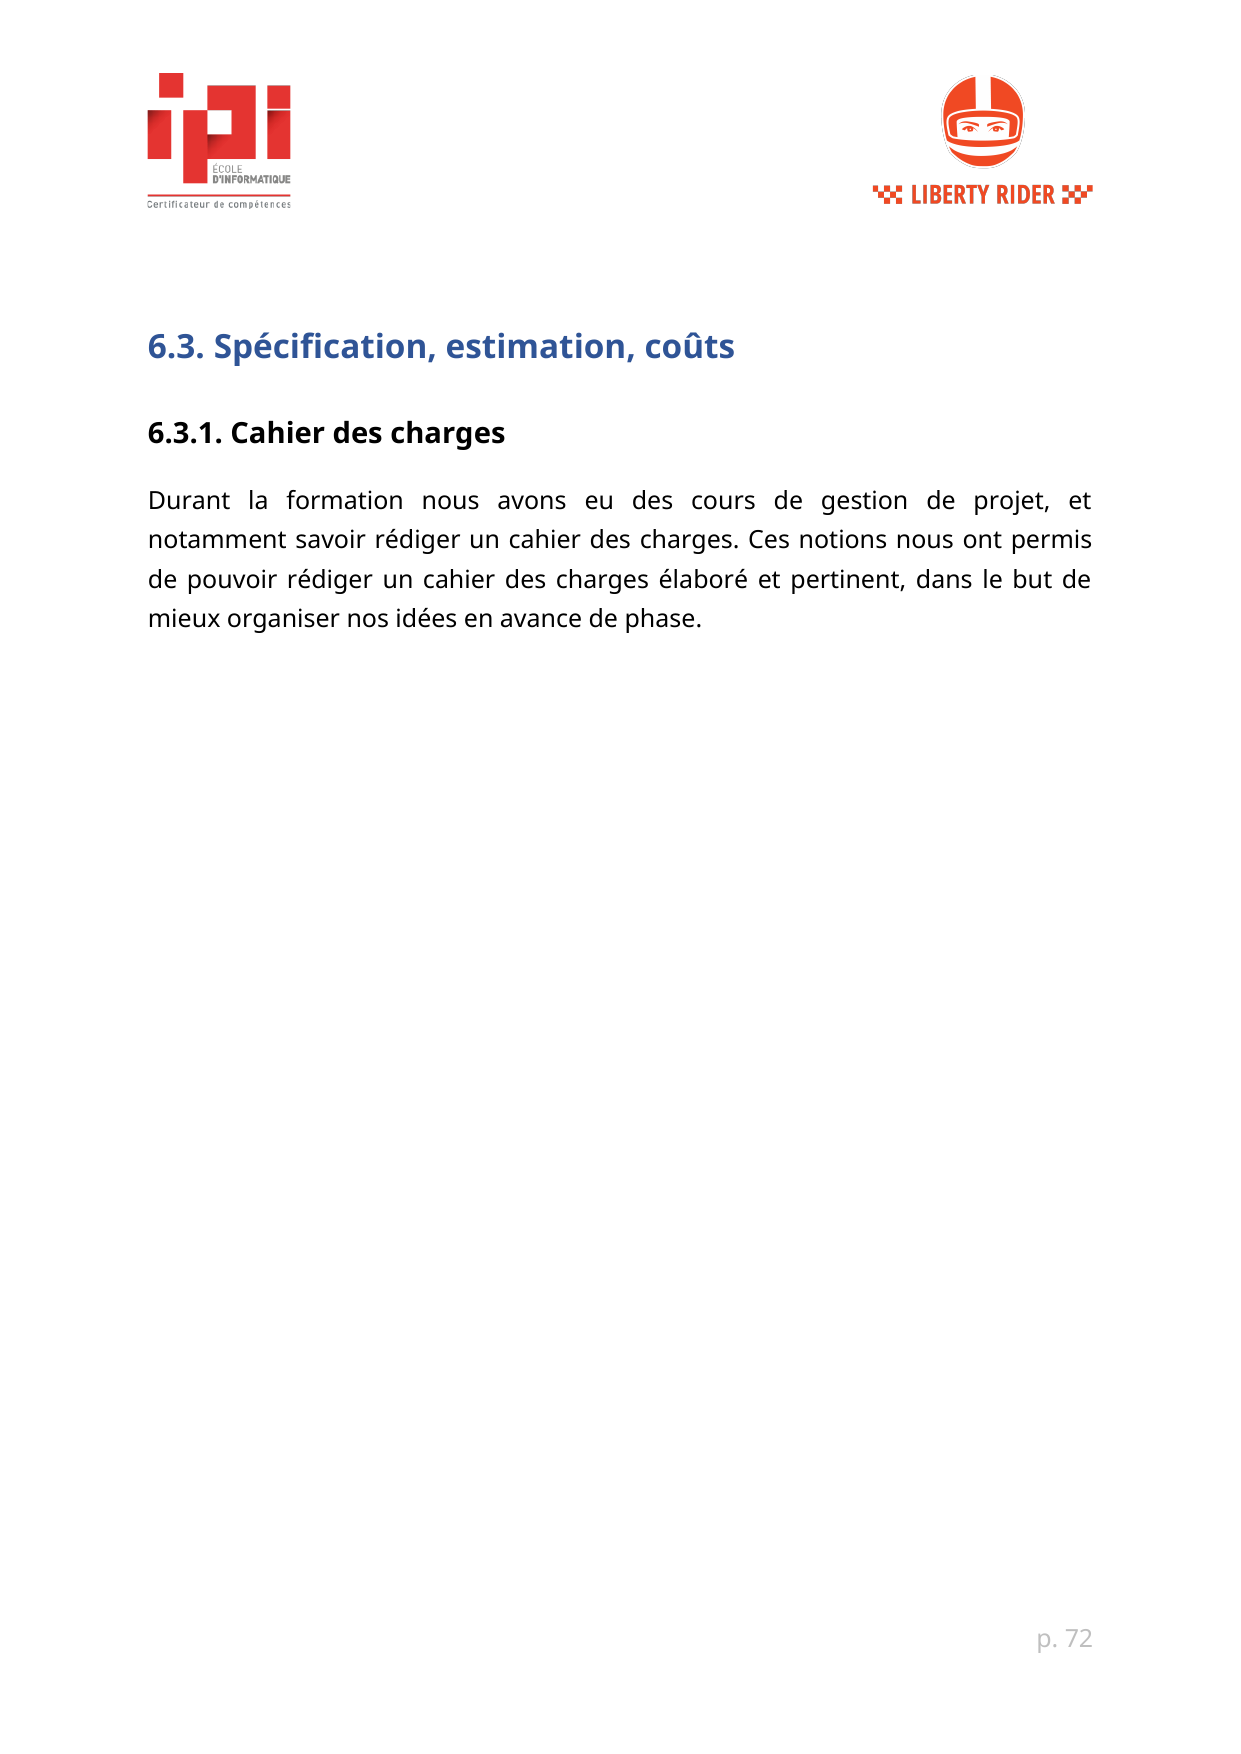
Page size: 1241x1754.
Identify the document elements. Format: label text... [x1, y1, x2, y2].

picture [872, 75, 1093, 209]
text Durant la formation nous avons eu des cours de gestion de projet, et notamment savoir rédiger un cahier des charges. Ces notions nous ont permis de pouvoir rédiger un cahier des charges élaboré et pertinent, dans le but de mieux organiser nos idées en avance de phase. [148, 483, 1093, 634]
picture [147, 73, 291, 209]
subtitle Spécification, estimation, coûts [148, 323, 1093, 368]
subtitle Cahier des charges [148, 412, 1093, 452]
